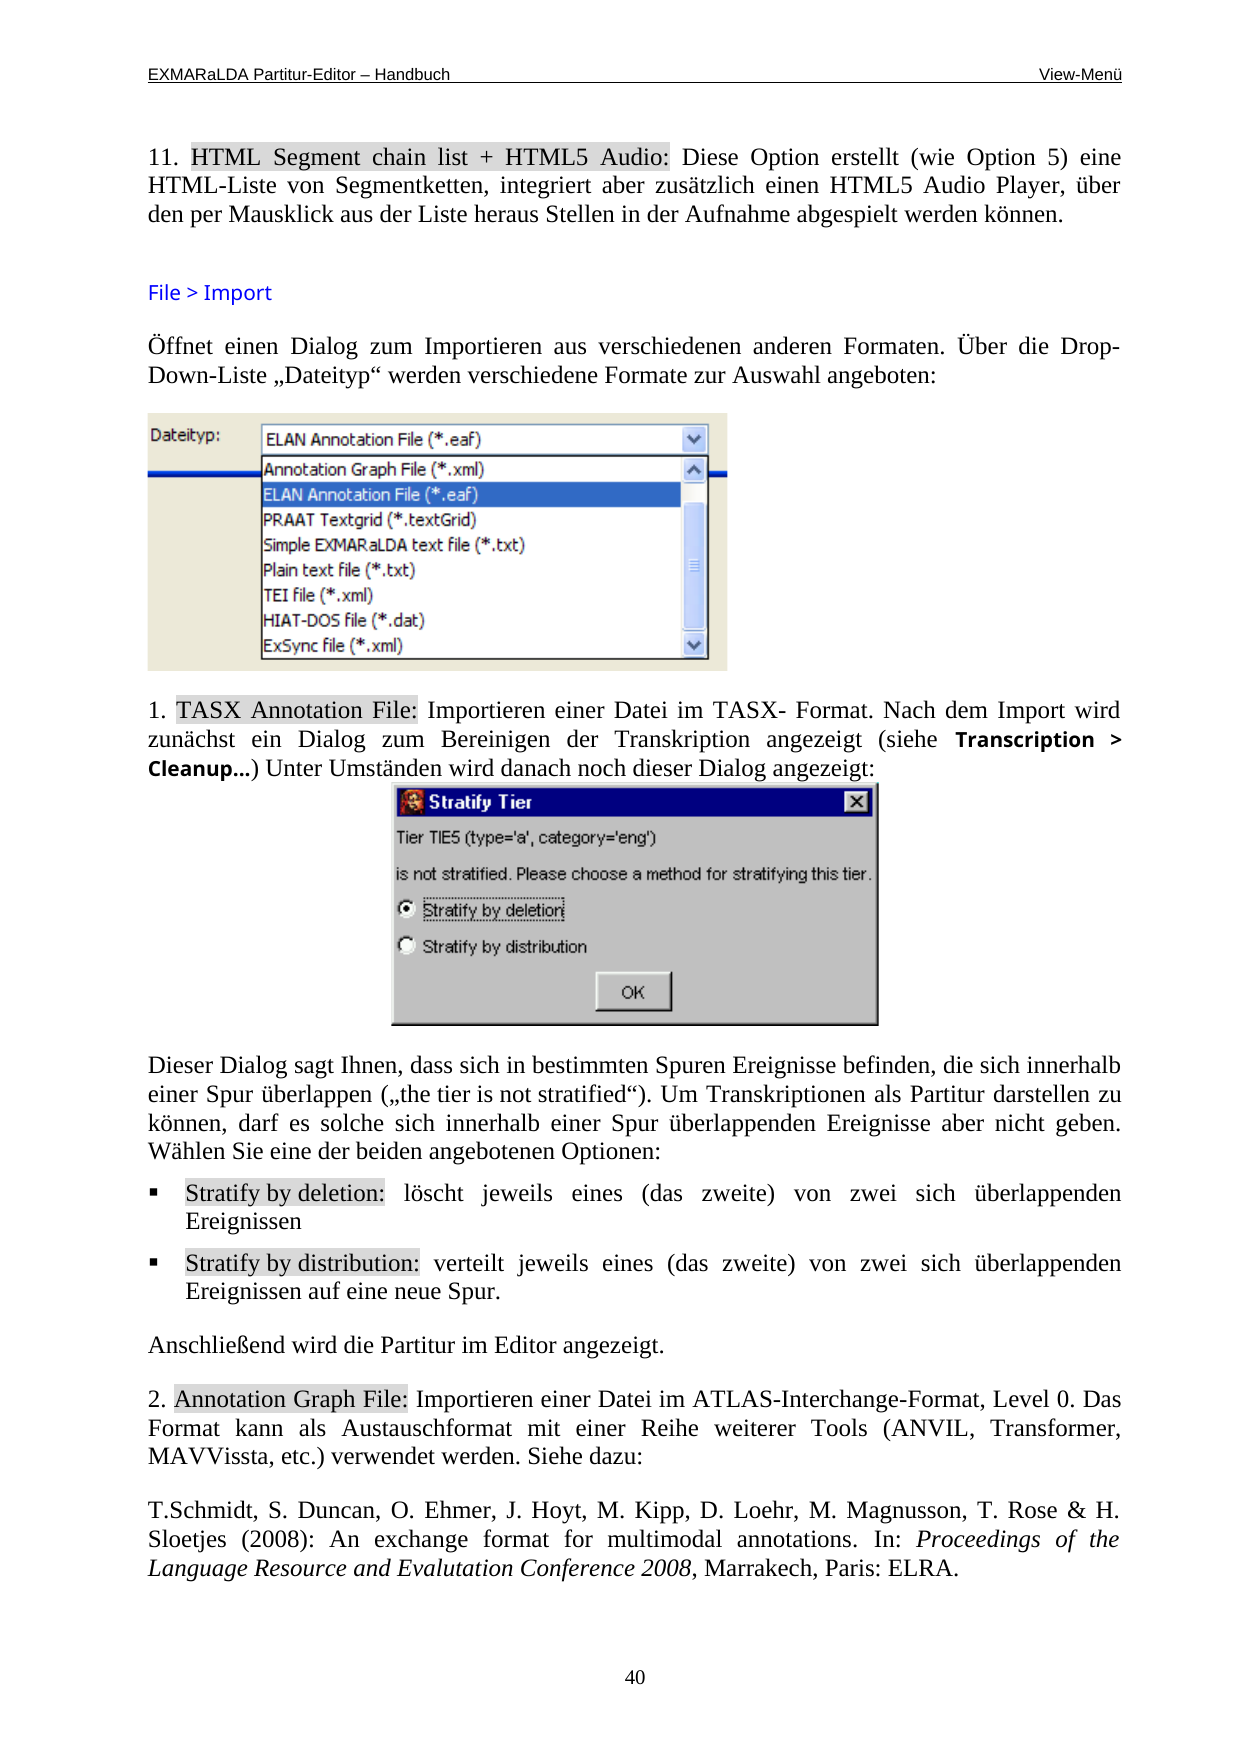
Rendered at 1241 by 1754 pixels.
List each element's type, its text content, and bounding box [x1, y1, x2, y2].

text 2. Annotation Graph File: Importieren einer Datei im ATLAS-Interchange-Format, Level 0. Das Format kann als Austauschformat mit einer Reihe weiterer Tools (ANVIL, Transformer, MAVVissta, etc.) verwendet werden. Siehe dazu: [148, 1384, 1122, 1470]
text 1. TASX Annotation File: Importieren einer Datei im TASX- Format. Nach dem Import wird zunächst ein Dialog zum Bereinigen der Transkription angezeigt (siehe Transcription > Cleanup...) Unter Umständen wird danach noch dieser Dialog angezeigt: [148, 695, 1122, 783]
text 11. HTML Segment chain list + HTML5 Audio: Diese Option erstellt (wie Option 5) eine HTML-Liste von Segmentketten, integriert aber zusätzlich einen HTML5 Audio Player, über den per Mausklick aus der Liste heraus Stellen in der Aufnahme abgespielt werden können. [148, 142, 1122, 228]
text Anschließend wird die Partitur im Editor angezeigt. [148, 1330, 1122, 1359]
text Dieser Dialog sagt Ihnen, dass sich in bestimmten Spuren Ereignisse befinden, die sich innerhalb einer Spur überlappen („the tier is not stratified“). Um Transkriptionen als Partitur darstellen zu können, darf es solche sich innerhalb einer Spur überlappenden Ereignisse aber nicht geben. Wählen Sie eine der beiden angebotenen Optionen: [148, 1050, 1122, 1165]
text T.Schmidt, S. Duncan, O. Ehmer, J. Hoyt, M. Kipp, D. Loehr, M. Magnusson, T. Rose & H. Sloetjes (2008): An exchange format for multimodal annotations. In: Proceedings of the Language Resource and Evalutation Conference 2008, Marrakech, Paris: ELRA. [148, 1495, 1122, 1581]
text Öffnet einen Dialog zum Importieren aus verschiedenen anderen Formaten. Über die Drop-Down-Liste „Dateityp“ werden verschiedene Formate zur Auswahl angeboten: [148, 331, 1122, 389]
list Stratify by distribution: verteilt jeweils eines (das zweite) von zwei sich überlappenden Ereignissen auf eine neue Spur. [148, 1248, 1122, 1305]
picture [147, 413, 728, 671]
subtitle File > Import [148, 278, 1122, 306]
picture [391, 782, 879, 1026]
list Stratify by deletion: löscht jeweils eines (das zweite) von zwei sich überlappenden Ereignissen [148, 1178, 1122, 1235]
